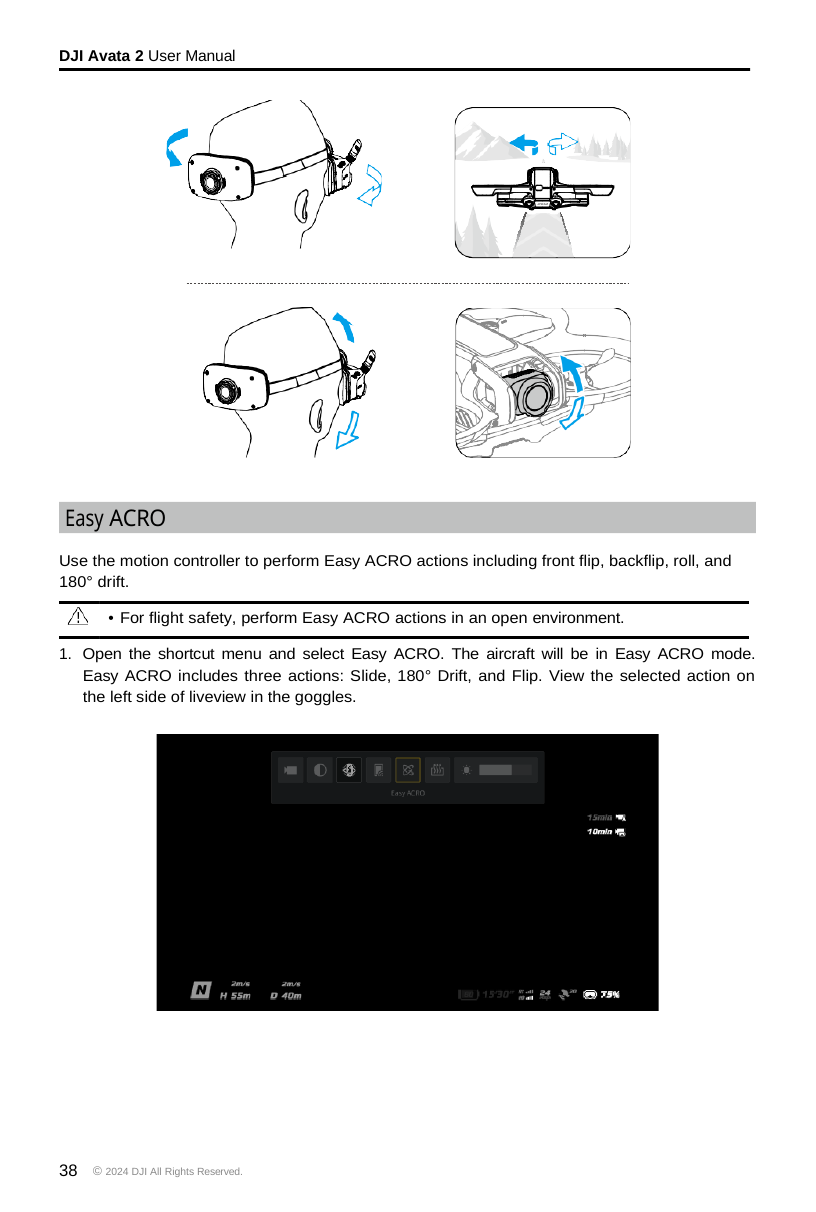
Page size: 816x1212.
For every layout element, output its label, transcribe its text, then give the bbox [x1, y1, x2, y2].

picture [454, 107, 631, 259]
picture [156, 734, 659, 1011]
list For flight safety, perform Easy ACRO actions in an open environment. [108, 609, 774, 627]
text DJI Avata 2 User Manual [59, 46, 774, 64]
picture [455, 308, 631, 458]
text Use the motion controller to perform Easy ACRO actions including front flip, backflip, roll, and 180° drift. [59, 514, 757, 591]
picture [203, 307, 376, 469]
picture [67, 607, 88, 625]
picture [166, 100, 382, 260]
text 38 © 2024 DJI All Rights Reserved. [59, 1159, 774, 1180]
list Open the shortcut menu and select Easy ACRO. The aircraft will be in Easy ACRO mode. Easy ACRO includes three actions: Slide, 180° Drift, and Flip. View the selected action on the left side of liveview in the goggles. [59, 644, 757, 706]
